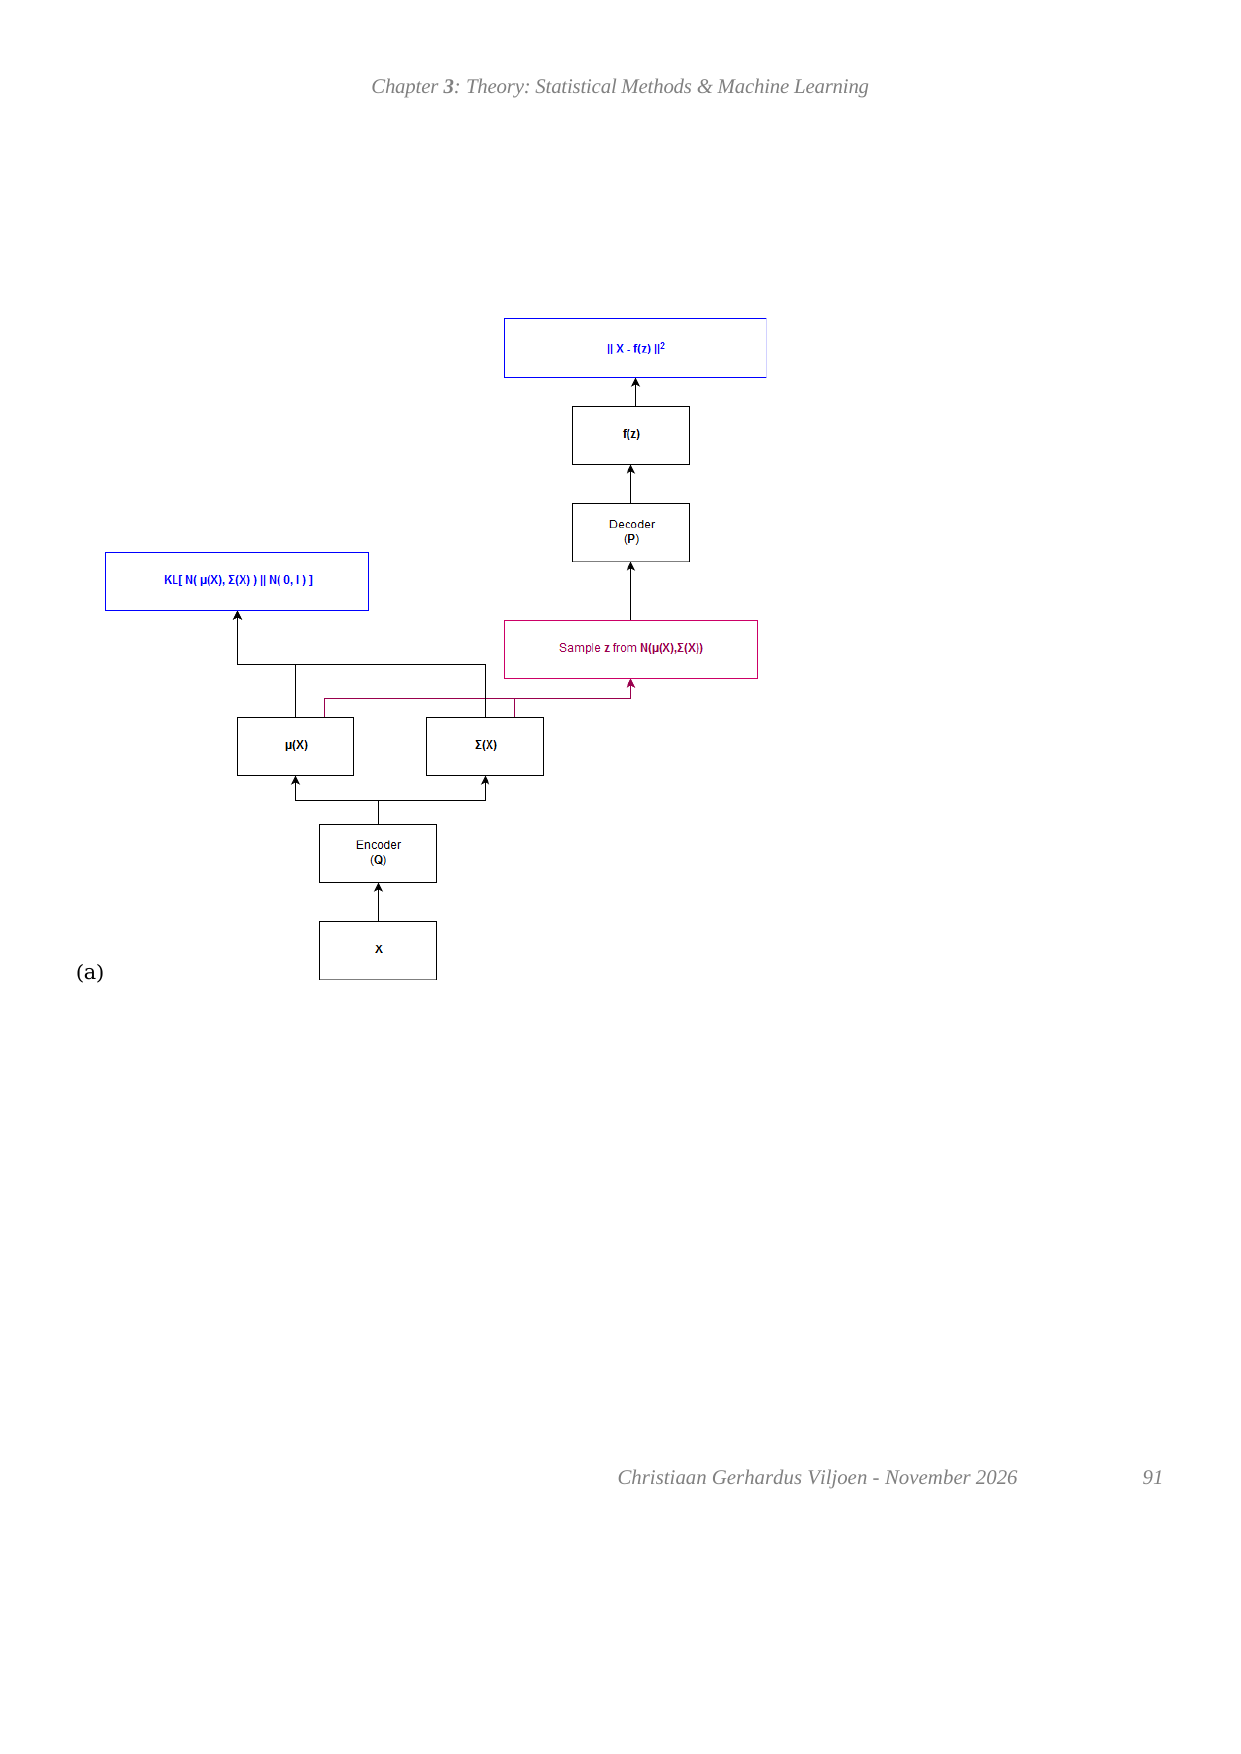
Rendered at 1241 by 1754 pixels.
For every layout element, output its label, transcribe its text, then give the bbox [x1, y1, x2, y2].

picture [105, 318, 767, 980]
